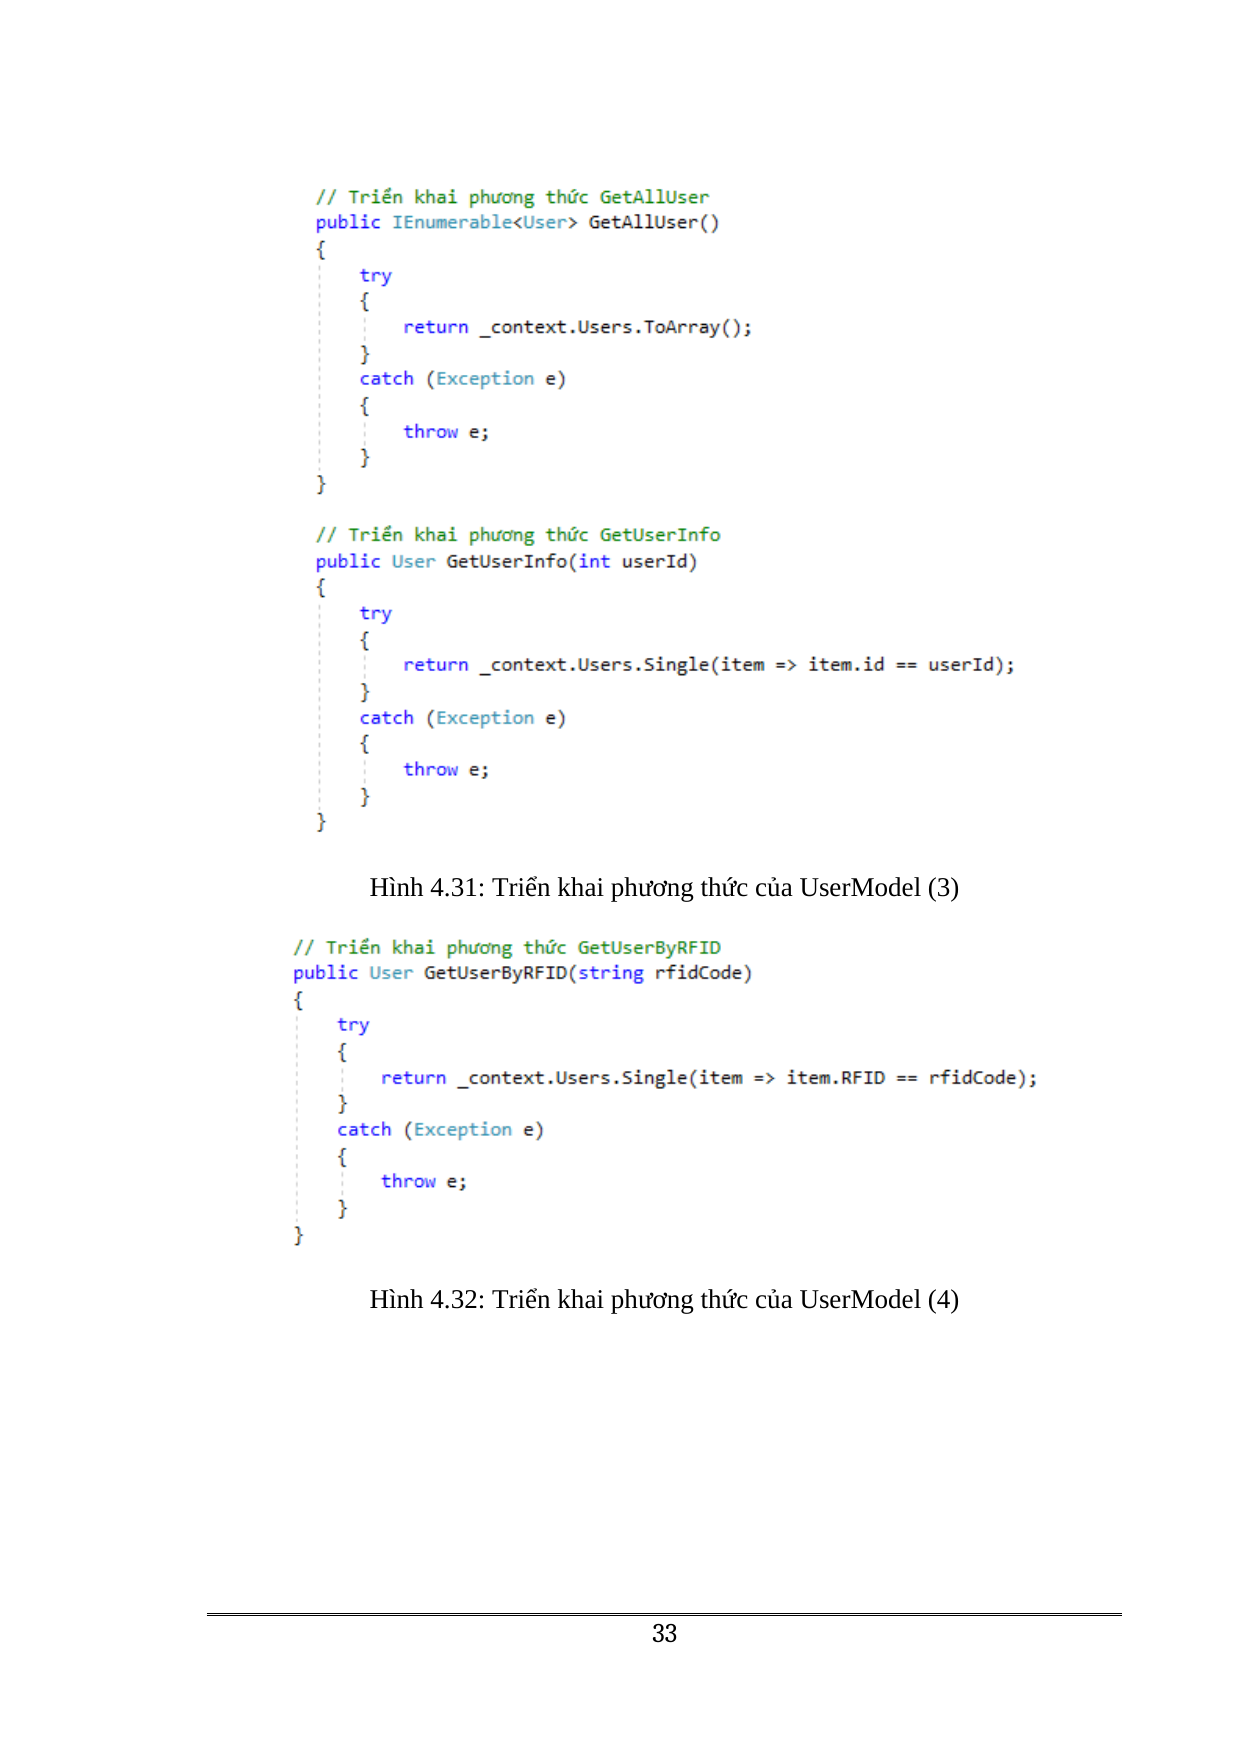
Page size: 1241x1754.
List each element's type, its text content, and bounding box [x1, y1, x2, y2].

picture [287, 930, 1042, 1255]
picture [308, 177, 1021, 843]
